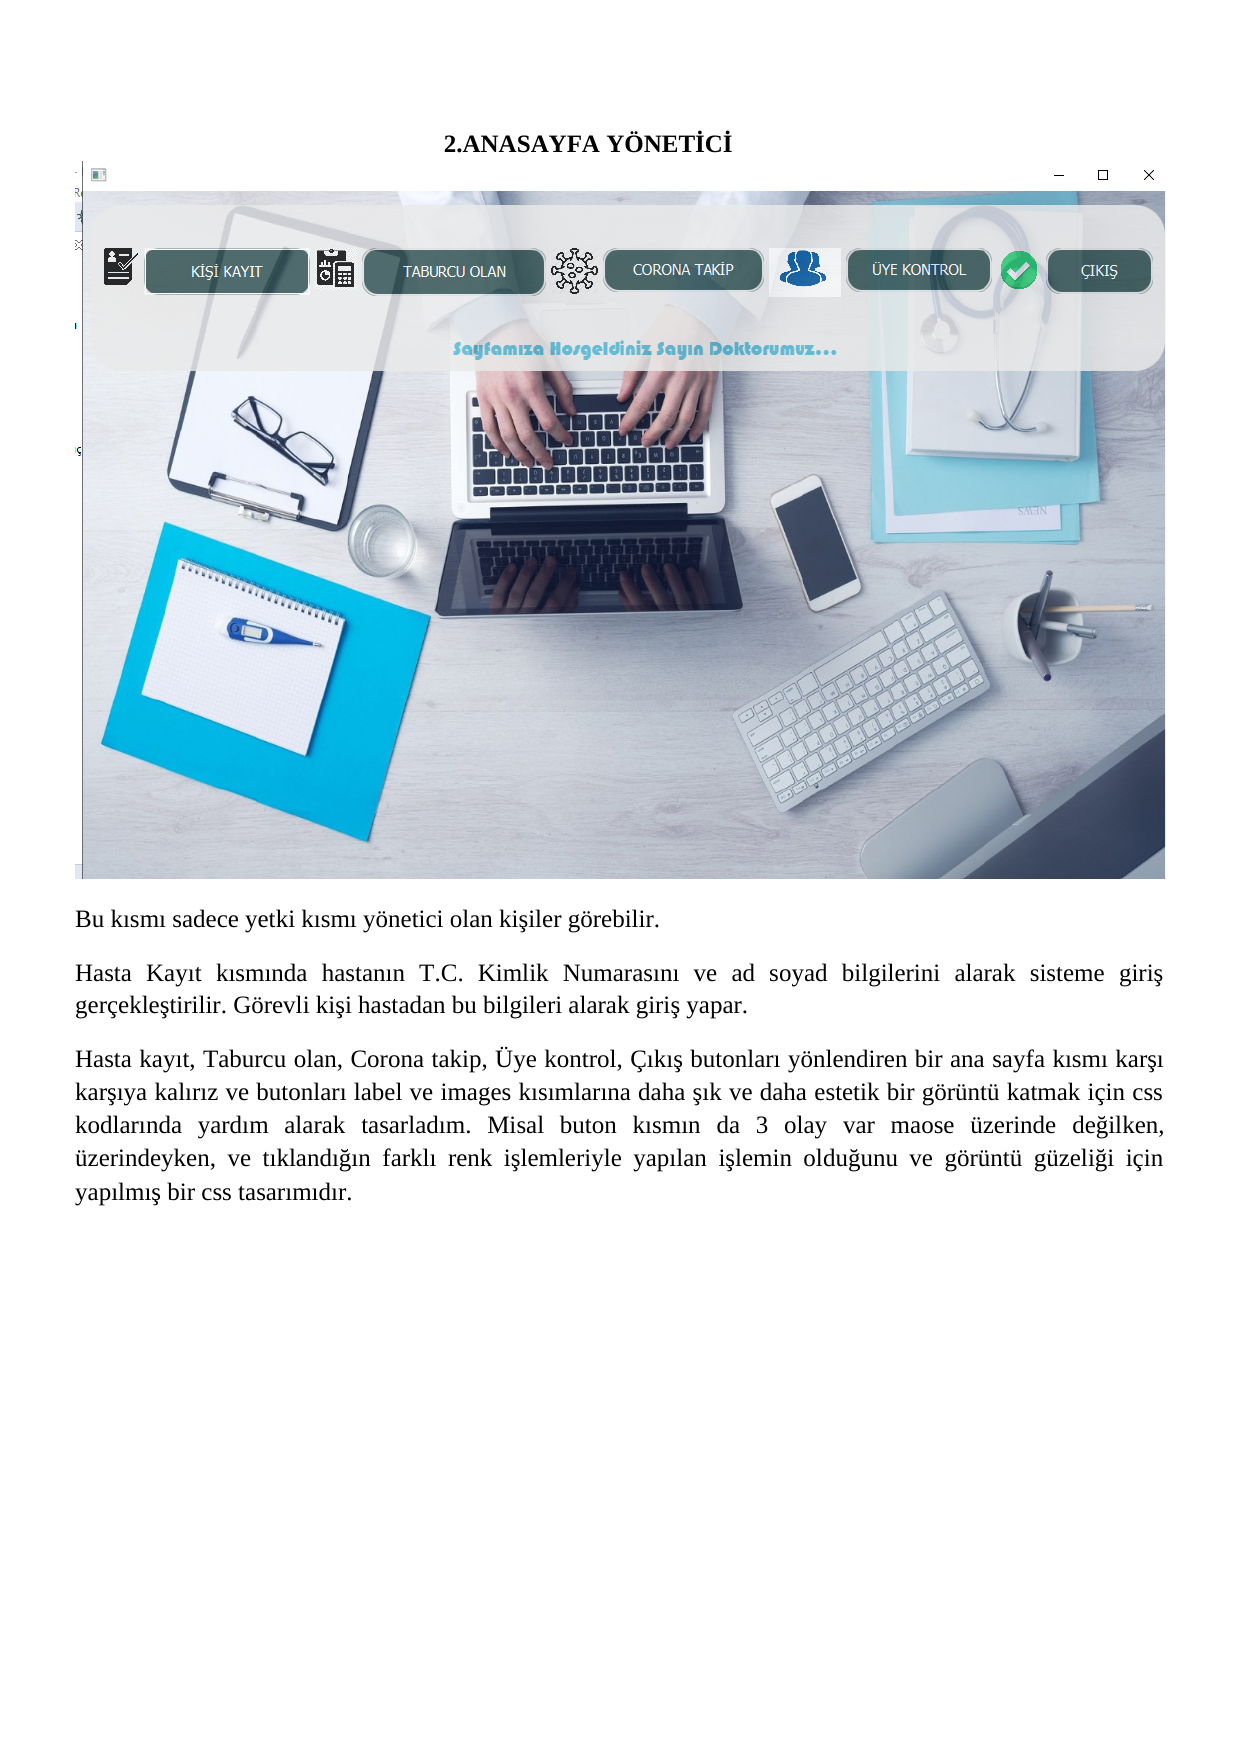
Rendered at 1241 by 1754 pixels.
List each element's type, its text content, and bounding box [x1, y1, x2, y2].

text Bu kısmı sadece yetki kısmı yönetici olan kişiler görebilir. [75, 904, 1165, 932]
list 2.ANASAYFA YÖNETİCİ [75, 129, 1165, 158]
text Hasta Kayıt kısmında hastanın T.C. Kimlik Numarasını ve ad soyad bilgilerini alarak sisteme giriş gerçekleştirilir. Görevli kişi hastadan bu bilgileri alarak giriş yapar. [75, 958, 1165, 1019]
text Hasta kayıt, Taburcu olan, Corona takip, Üye kontrol, Çıkış butonları yönlendiren bir ana sayfa kısmı karşı karşıya kalırız ve butonları label ve images kısımlarına daha şık ve daha estetik bir görüntü katmak için css kodlarında yardım alarak tasarladım. Misal buton kısmın da 3 olay var maose üzerinde değilken, üzerindeyken, ve tıklandığın farklı renk işlemleriyle yapılan işlemin olduğunu ve görüntü güzeliği için yapılmış bir css tasarımıdır. [75, 1044, 1165, 1205]
picture [75, 161, 1166, 879]
